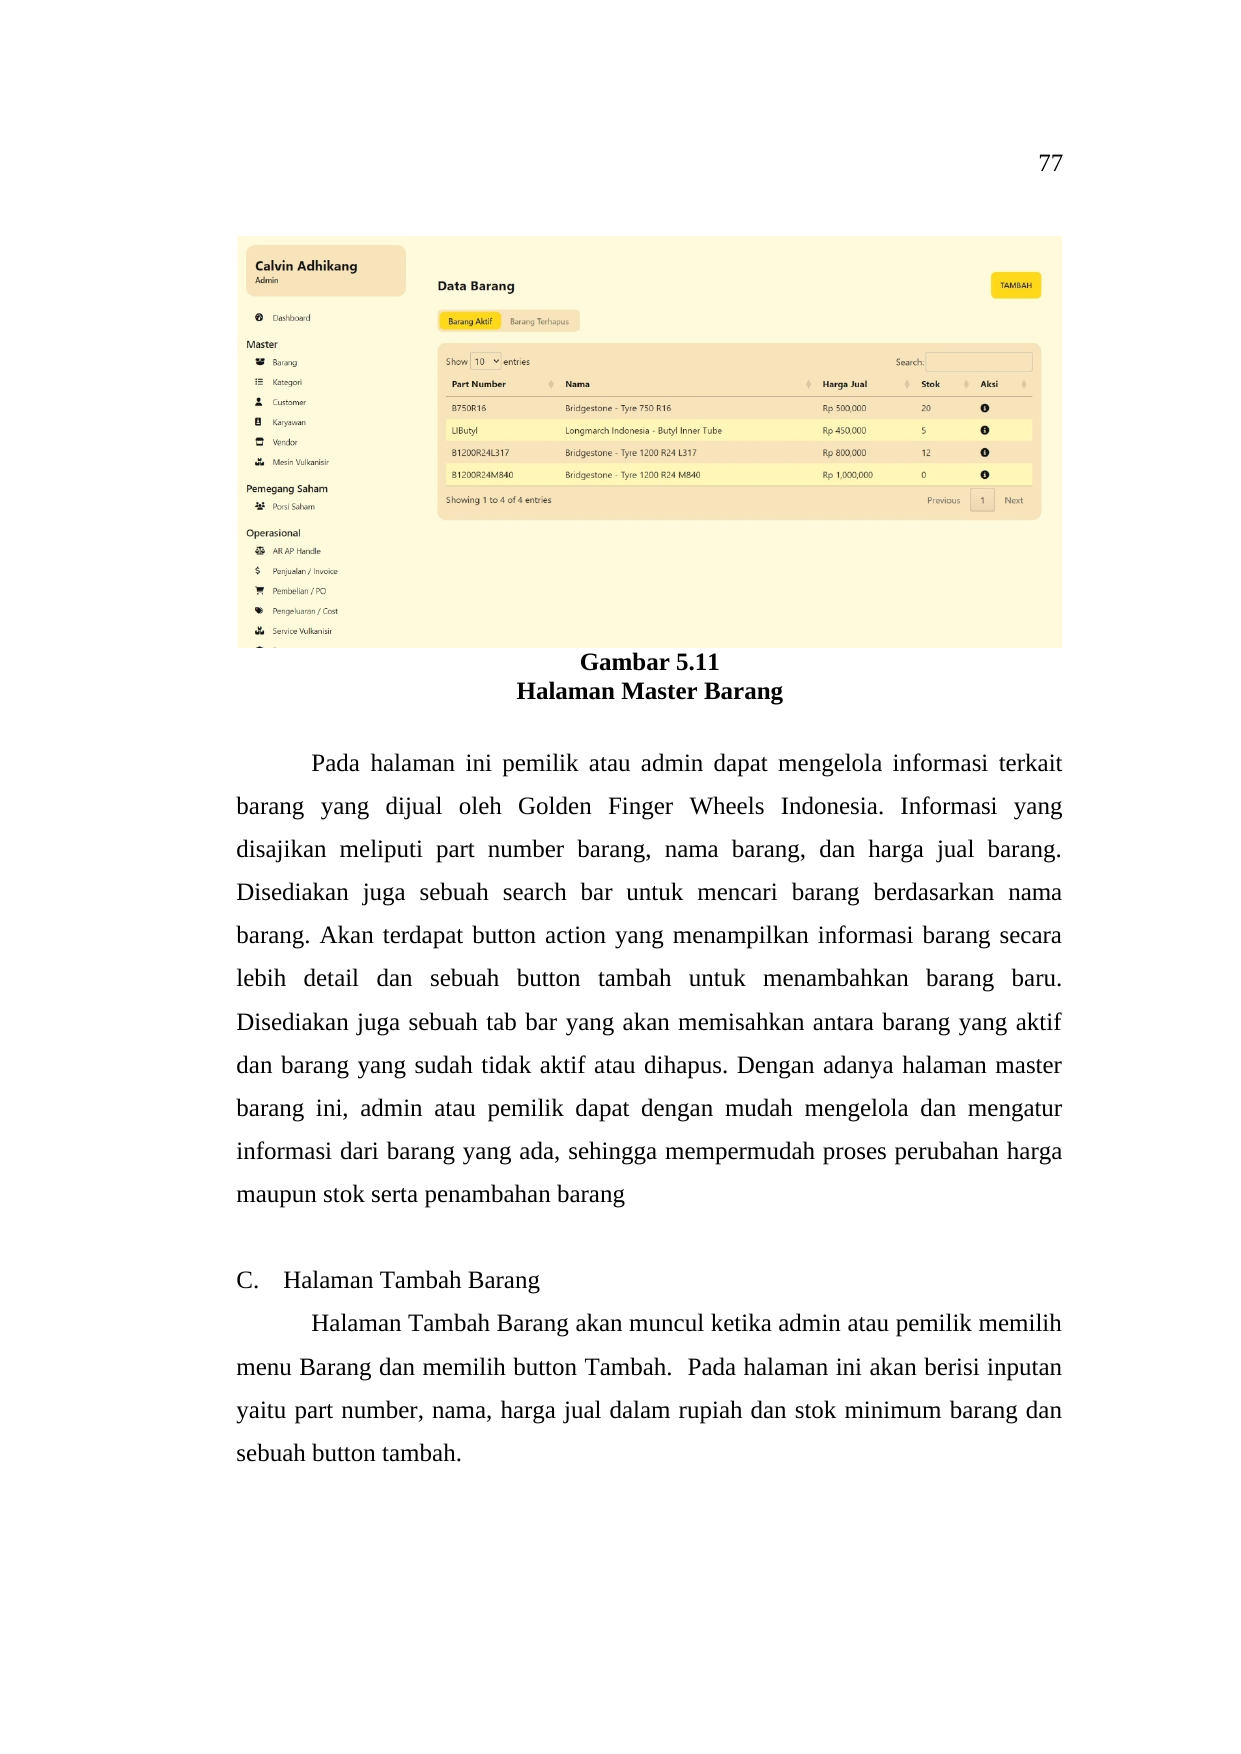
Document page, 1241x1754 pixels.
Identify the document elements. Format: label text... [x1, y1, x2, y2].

text Halaman Master Barang [236, 676, 1063, 705]
text Halaman Tambah Barang akan muncul ketika admin atau pemilik memilih menu Barang dan memilih button Tambah. Pada halaman ini akan berisi inputan yaitu part number, nama, harga jual dalam rupiah dan stok minimum barang dan sebuah button tambah. [236, 1308, 1063, 1467]
list Halaman Tambah Barang [236, 1265, 1063, 1294]
text Pada halaman ini pemilik atau admin dapat mengelola informasi terkait barang yang dijual oleh Golden Finger Wheels Indonesia. Informasi yang disajikan meliputi part number barang, nama barang, dan harga jual barang. Disediakan juga sebuah search bar untuk mencari barang berdasarkan nama barang. Akan terdapat button action yang menampilkan informasi barang secara lebih detail dan sebuah button tambah untuk menambahkan barang baru. Disediakan juga sebuah tab bar yang akan memisahkan antara barang yang aktif dan barang yang sudah tidak aktif atau dihapus. Dengan adanya halaman master barang ini, admin atau pemilik dapat dengan mudah mengelola dan mengatur informasi dari barang yang ada, sehingga mempermudah proses perubahan harga maupun stok serta penambahan barang [236, 748, 1063, 1208]
picture [237, 236, 1063, 648]
text Gambar 5.11 [236, 647, 1063, 676]
